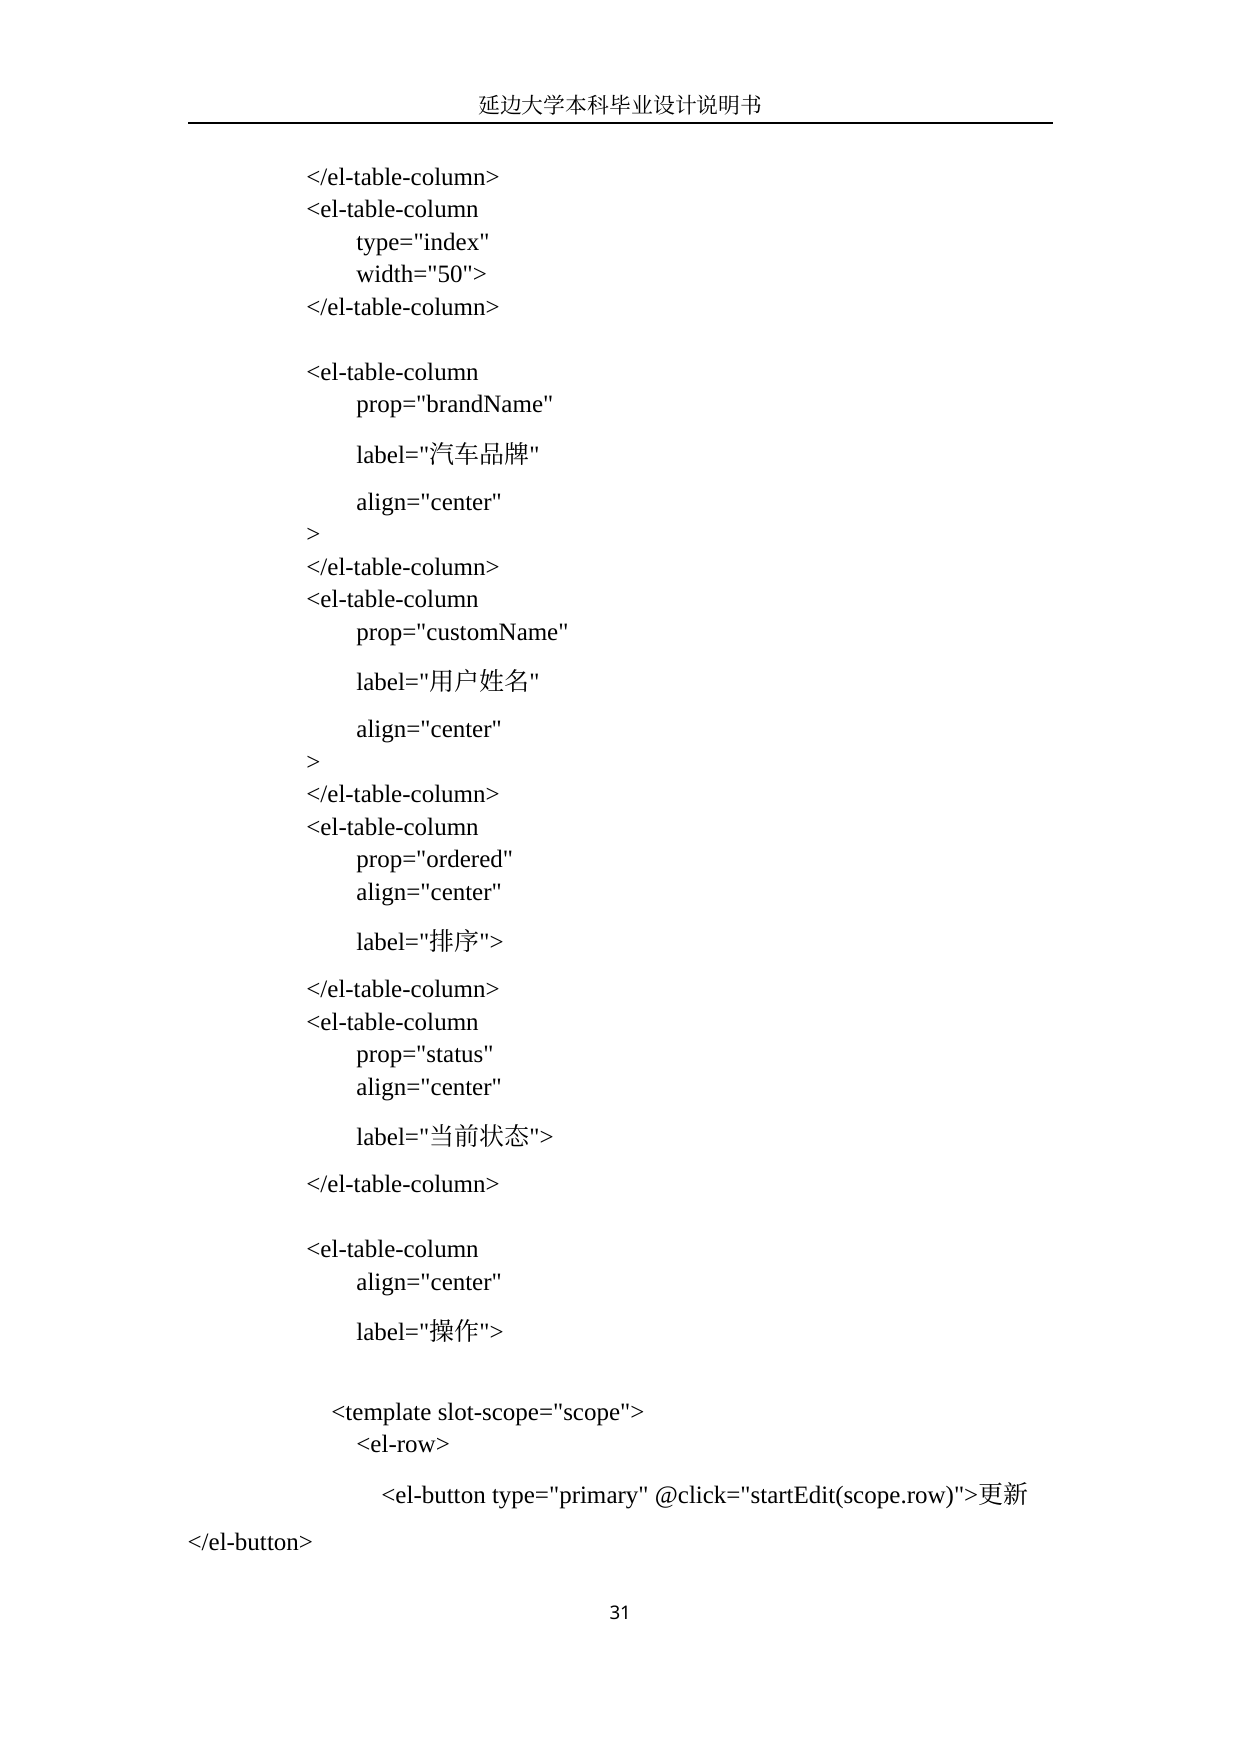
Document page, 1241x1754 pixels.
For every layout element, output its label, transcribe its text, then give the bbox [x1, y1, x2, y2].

text <el-table-column [187, 1232, 1053, 1265]
text </el-table-column> [187, 1167, 1053, 1200]
text </el-table-column> [187, 972, 1053, 1005]
text label="排序"> [187, 907, 1053, 972]
text align="center" [187, 485, 1053, 517]
text <el-button type="primary" @click="startEdit(scope.row)">更新</el-button> [187, 1460, 1053, 1557]
text label="汽车品牌" [187, 420, 1053, 485]
text <el-table-column [187, 582, 1053, 615]
text prop="brandName" [187, 387, 1053, 420]
text <el-table-column [187, 1005, 1053, 1037]
text <template slot-scope="scope"> [187, 1395, 1053, 1427]
text width="50"> [187, 257, 1053, 290]
text </el-table-column> [187, 290, 1053, 322]
text align="center" [187, 1265, 1053, 1297]
text prop="ordered" [187, 842, 1053, 875]
text align="center" [187, 1070, 1053, 1102]
text label="用户姓名" [187, 647, 1053, 712]
text > [187, 745, 1053, 777]
text type="index" [187, 225, 1053, 257]
text <el-table-column [187, 355, 1053, 387]
text <el-row> [187, 1427, 1053, 1460]
text align="center" [187, 875, 1053, 907]
text </el-table-column> [187, 160, 1053, 192]
text </el-table-column> [187, 550, 1053, 582]
text prop="status" [187, 1037, 1053, 1070]
text align="center" [187, 712, 1053, 745]
text > [187, 517, 1053, 550]
text label="当前状态"> [187, 1102, 1053, 1167]
text label="操作"> [187, 1297, 1053, 1362]
text <el-table-column [187, 810, 1053, 842]
text <el-table-column [187, 192, 1053, 225]
text </el-table-column> [187, 777, 1053, 810]
text prop="customName" [187, 615, 1053, 647]
